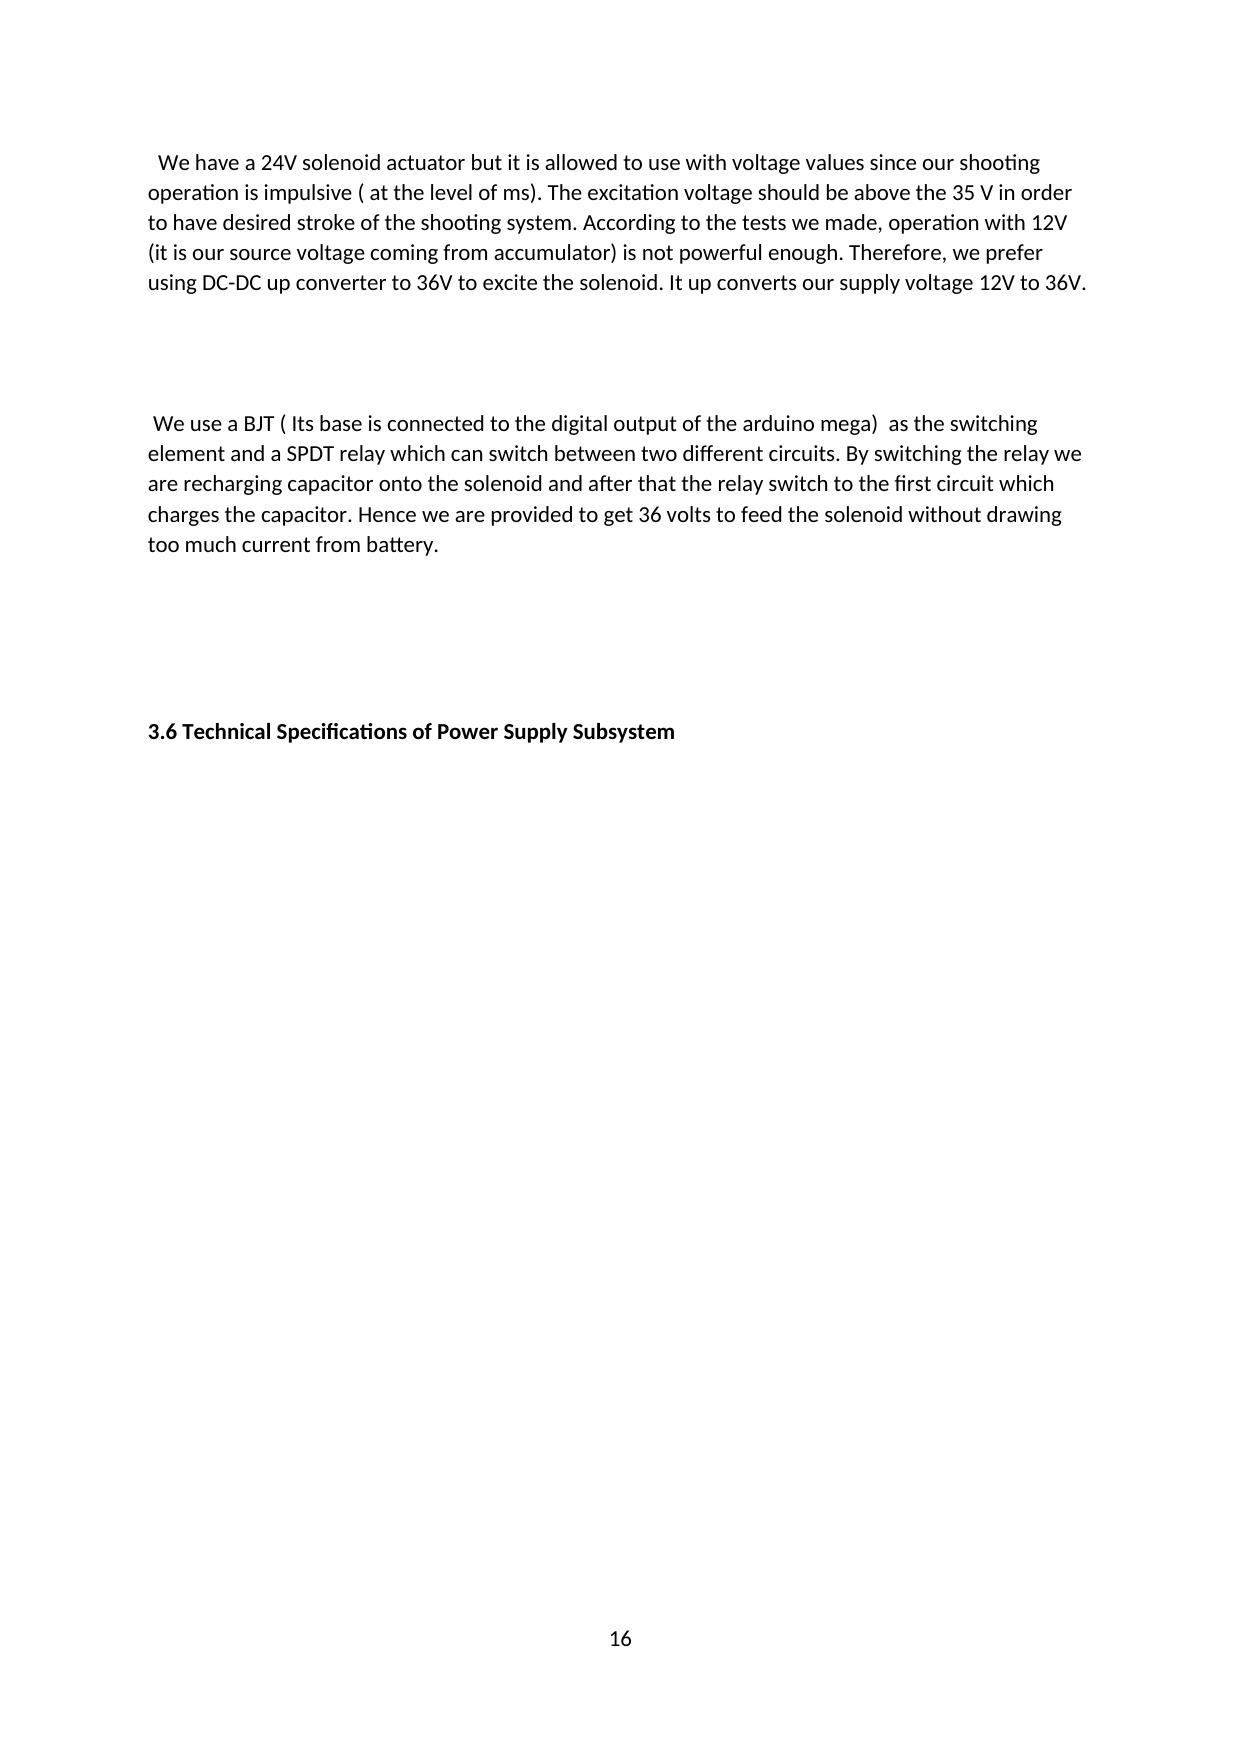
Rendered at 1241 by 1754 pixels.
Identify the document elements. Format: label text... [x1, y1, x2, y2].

text We have a 24V solenoid actuator but it is allowed to use with voltage values since our shooting operation is impulsive ( at the level of ms). The excitation voltage should be above the 35 V in order to have desired stroke of the shooting system. According to the tests we made, operation with 12V (it is our source voltage coming from accumulator) is not powerful enough. Therefore, we prefer using DC-DC up converter to 36V to excite the solenoid. It up converts our supply voltage 12V to 36V. [148, 148, 1093, 296]
text We use a BJT ( Its base is connected to the digital output of the arduino mega) as the switching element and a SPDT relay which can switch between two different circuits. By switching the relay we are recharging capacitor onto the solenoid and after that the relay switch to the first circuit which charges the capacitor. Hence we are provided to get 36 volts to feed the solenoid without drawing too much current from battery. [148, 409, 1093, 558]
text 3.6 Technical Specifications of Power Supply Subsystem [148, 717, 1093, 745]
